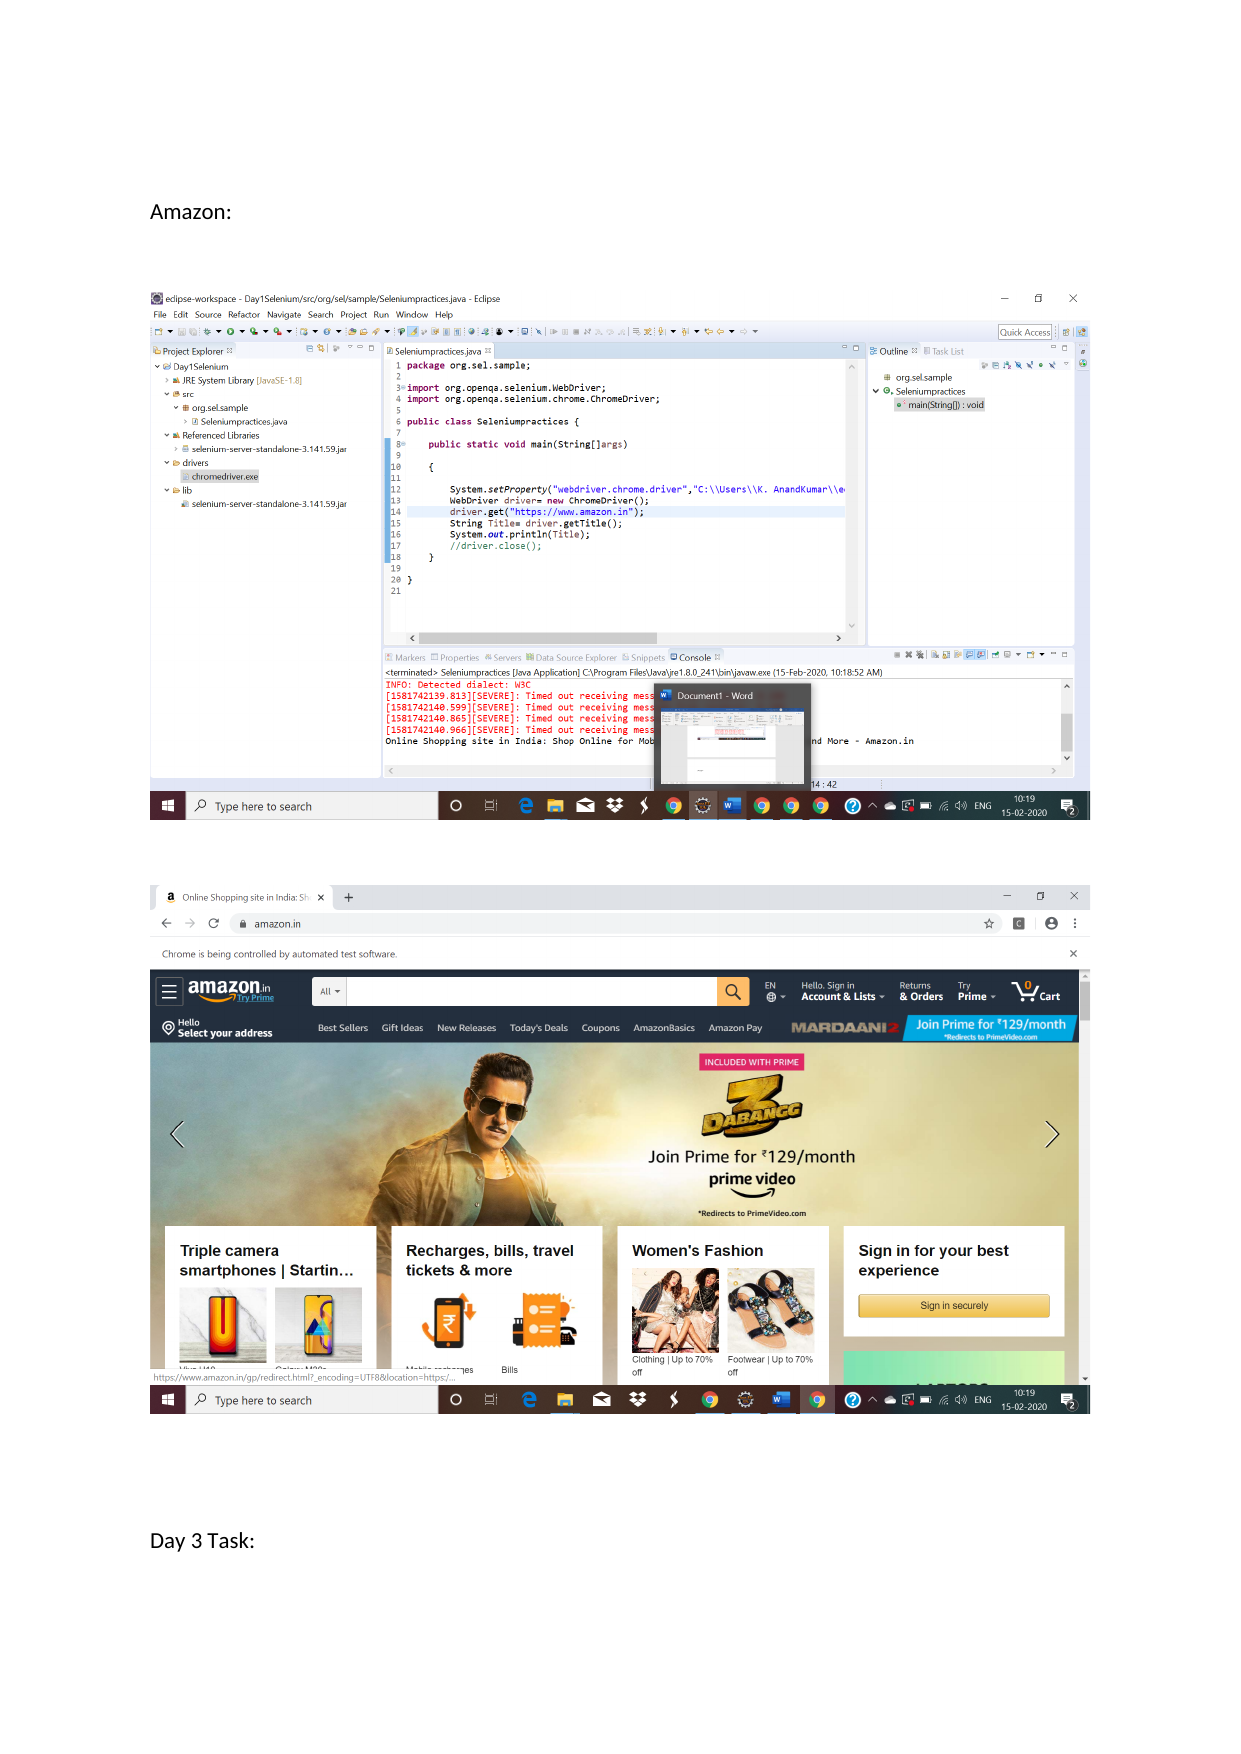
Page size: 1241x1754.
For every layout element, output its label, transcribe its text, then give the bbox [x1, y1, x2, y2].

text Day 3 Task: [150, 1527, 1090, 1555]
text Amazon: [150, 197, 1090, 225]
picture [150, 885, 1091, 1414]
picture [150, 290, 1091, 820]
